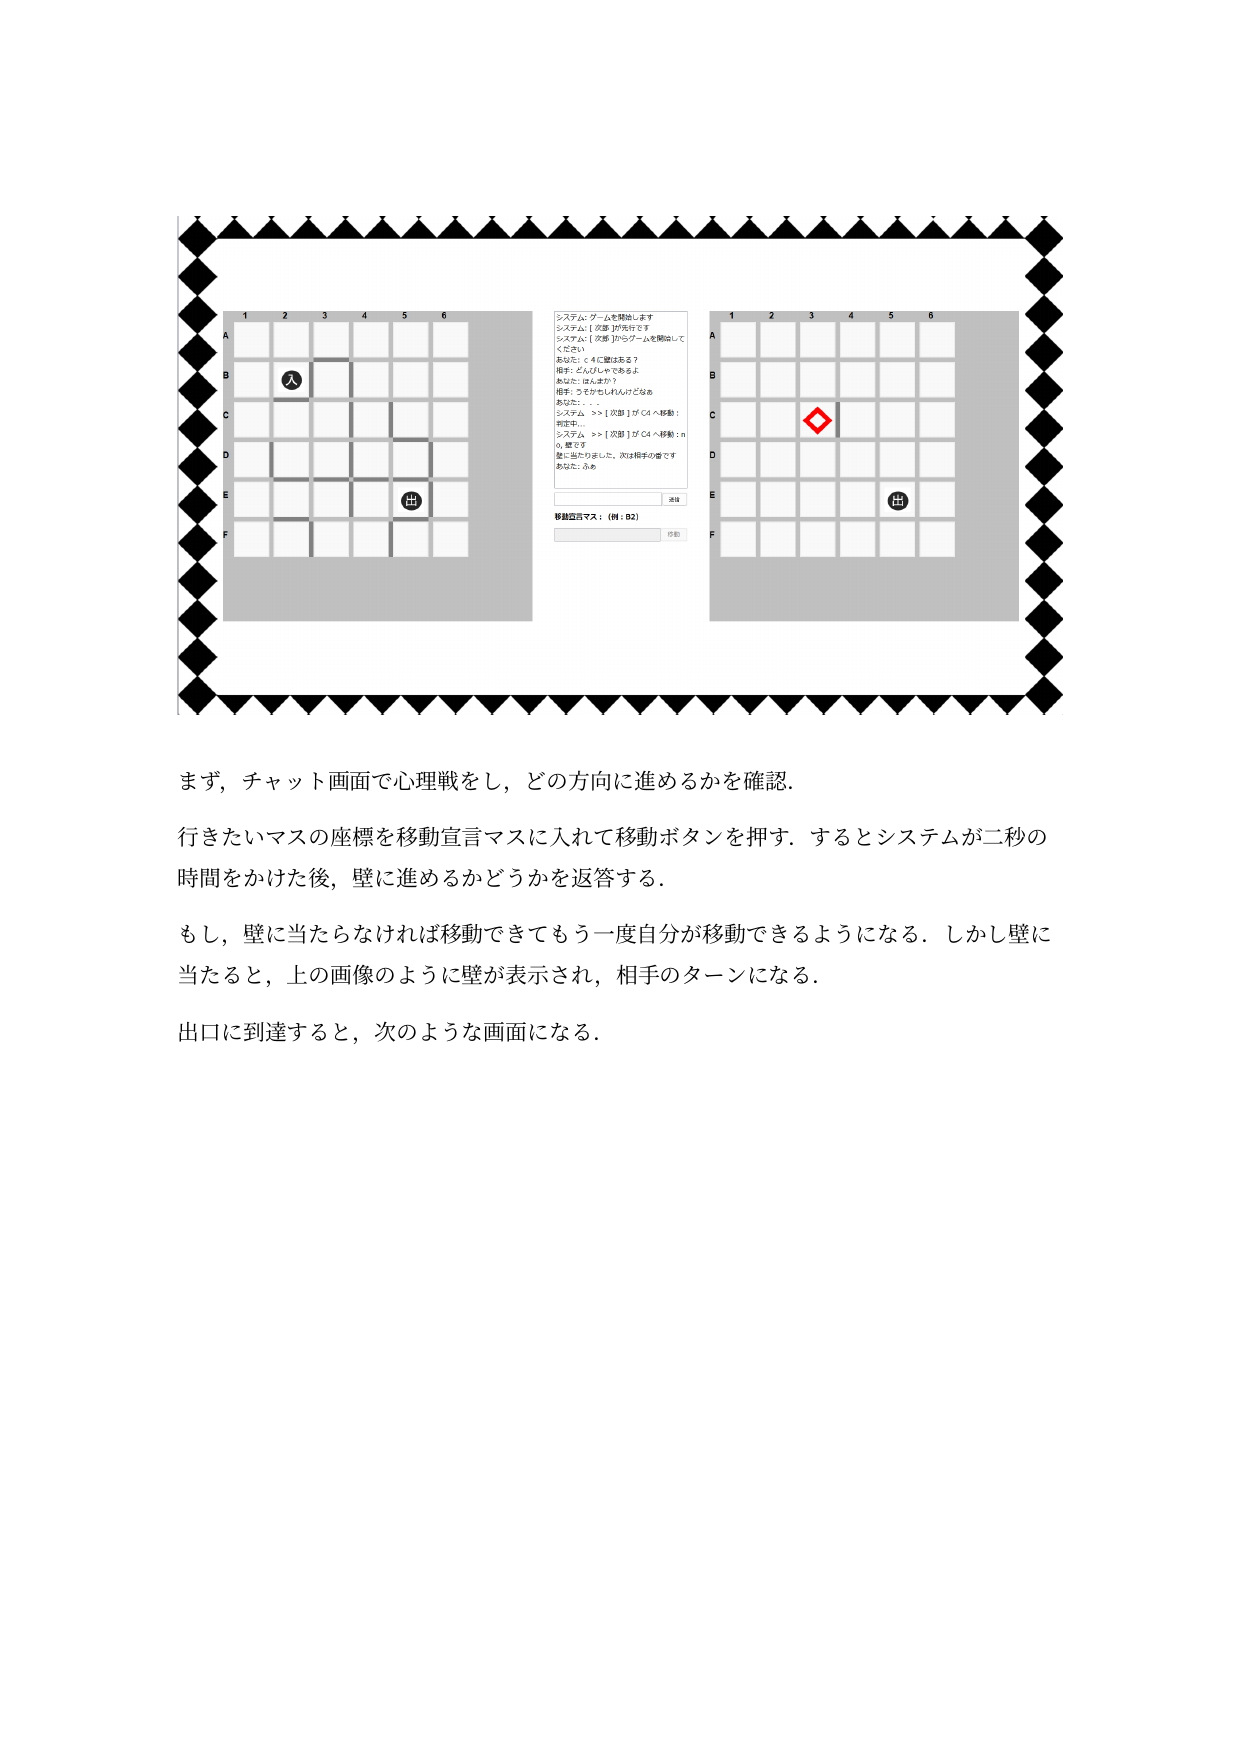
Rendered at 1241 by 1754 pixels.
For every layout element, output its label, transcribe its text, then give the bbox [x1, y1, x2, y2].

text 出口に到達すると，次のような画面になる． [177, 1012, 1063, 1049]
text まず，チャット画面で心理戦をし，どの方向に進めるかを確認． [177, 761, 1063, 798]
picture [177, 216, 1063, 715]
text もし，壁に当たらなければ移動できてもう一度自分が移動できるようになる．しかし壁に当たると，上の画像のように壁が表示され，相手のターンになる． [177, 915, 1063, 993]
text 行きたいマスの座標を移動宣言マスに入れて移動ボタンを押す．するとシステムが二秒の時間をかけた後，壁に進めるかどうかを返答する． [177, 818, 1063, 896]
